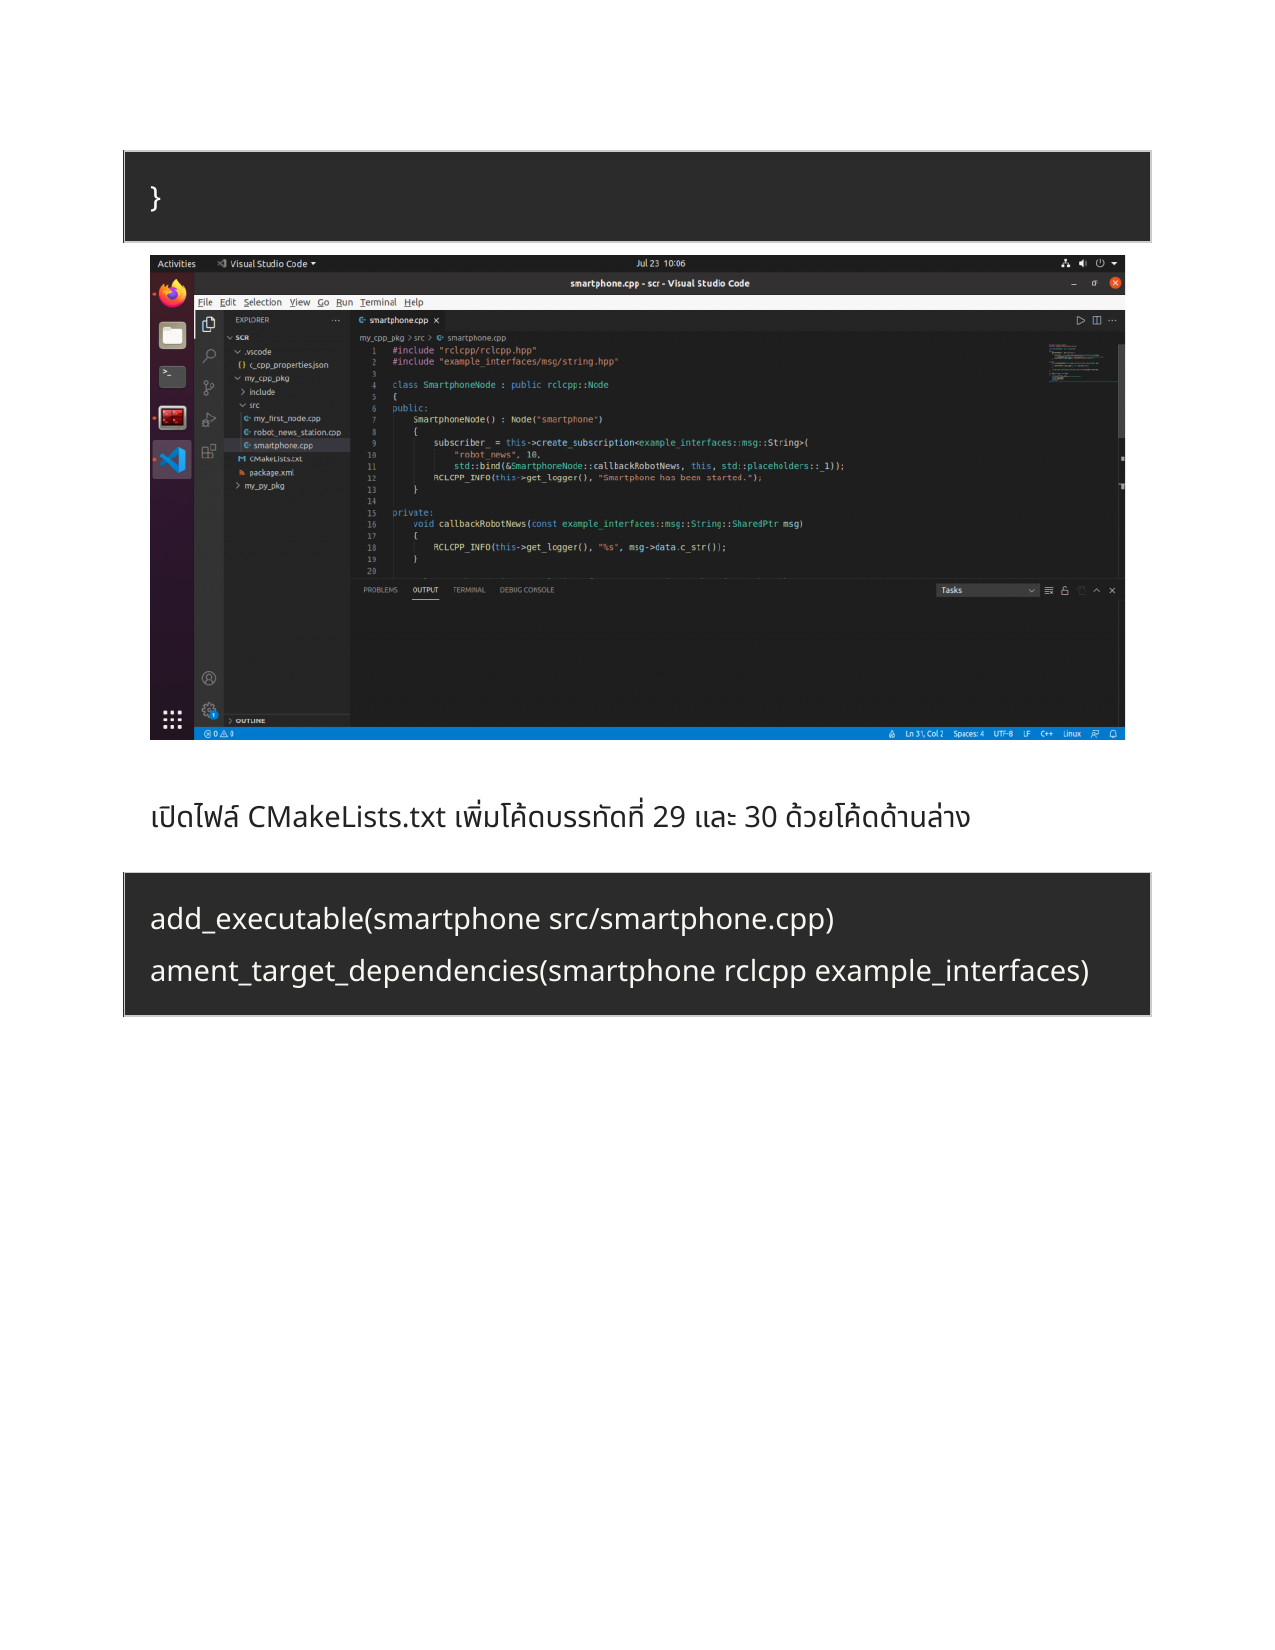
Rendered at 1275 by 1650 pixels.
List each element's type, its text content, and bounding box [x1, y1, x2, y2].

picture [150, 255, 1125, 740]
text add_executable(smartphone src/smartphone.cpp) [125, 873, 1150, 924]
text ament_target_dependencies(smartphone rclcpp example_interfaces) [125, 924, 1150, 1015]
text } [125, 152, 1150, 241]
text เปิดไฟล์ CMakeLists.txt เพิ่มโค้ดบรรทัดที่ 29 และ 30 ด้วยโค้ดด้านล่าง [150, 757, 1125, 841]
